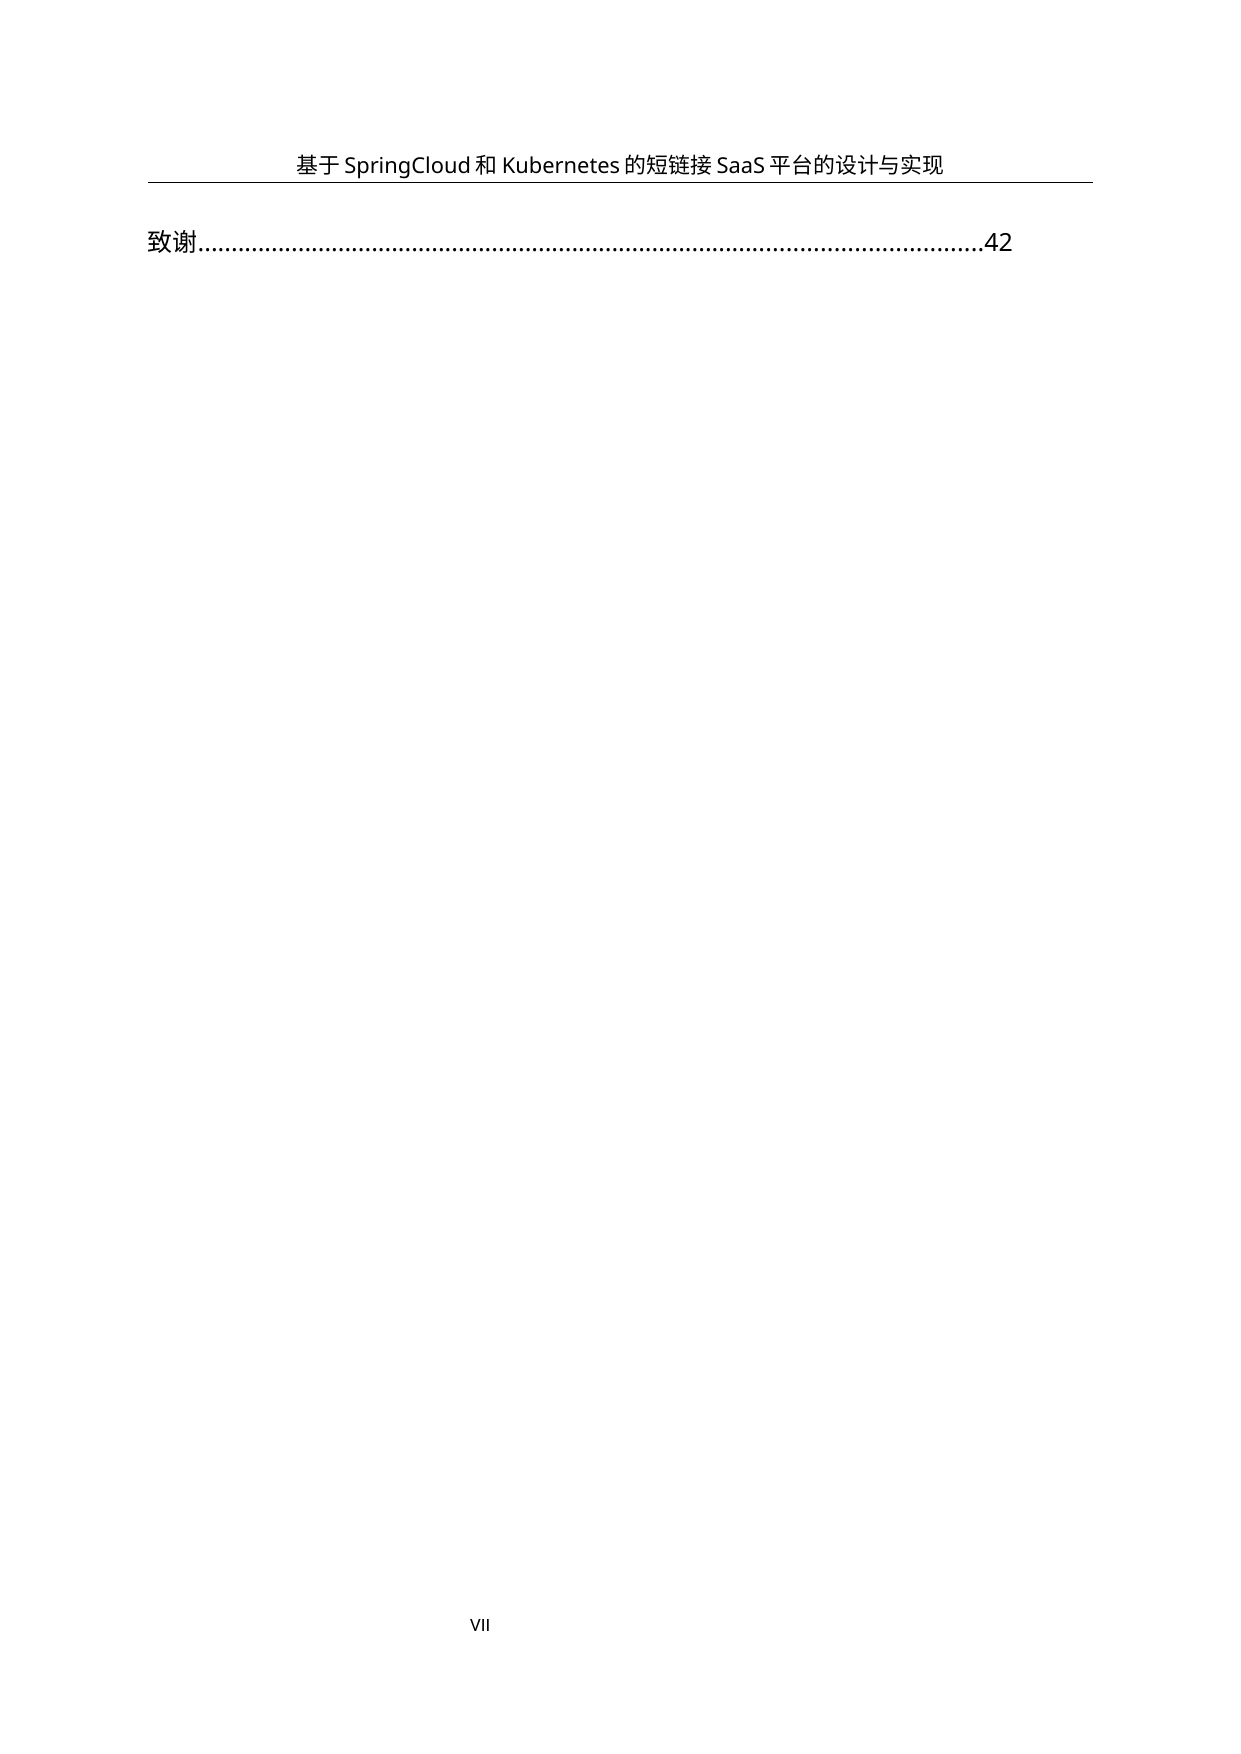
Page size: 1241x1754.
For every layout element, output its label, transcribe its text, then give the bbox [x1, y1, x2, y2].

text 致谢 42 [148, 208, 1093, 273]
